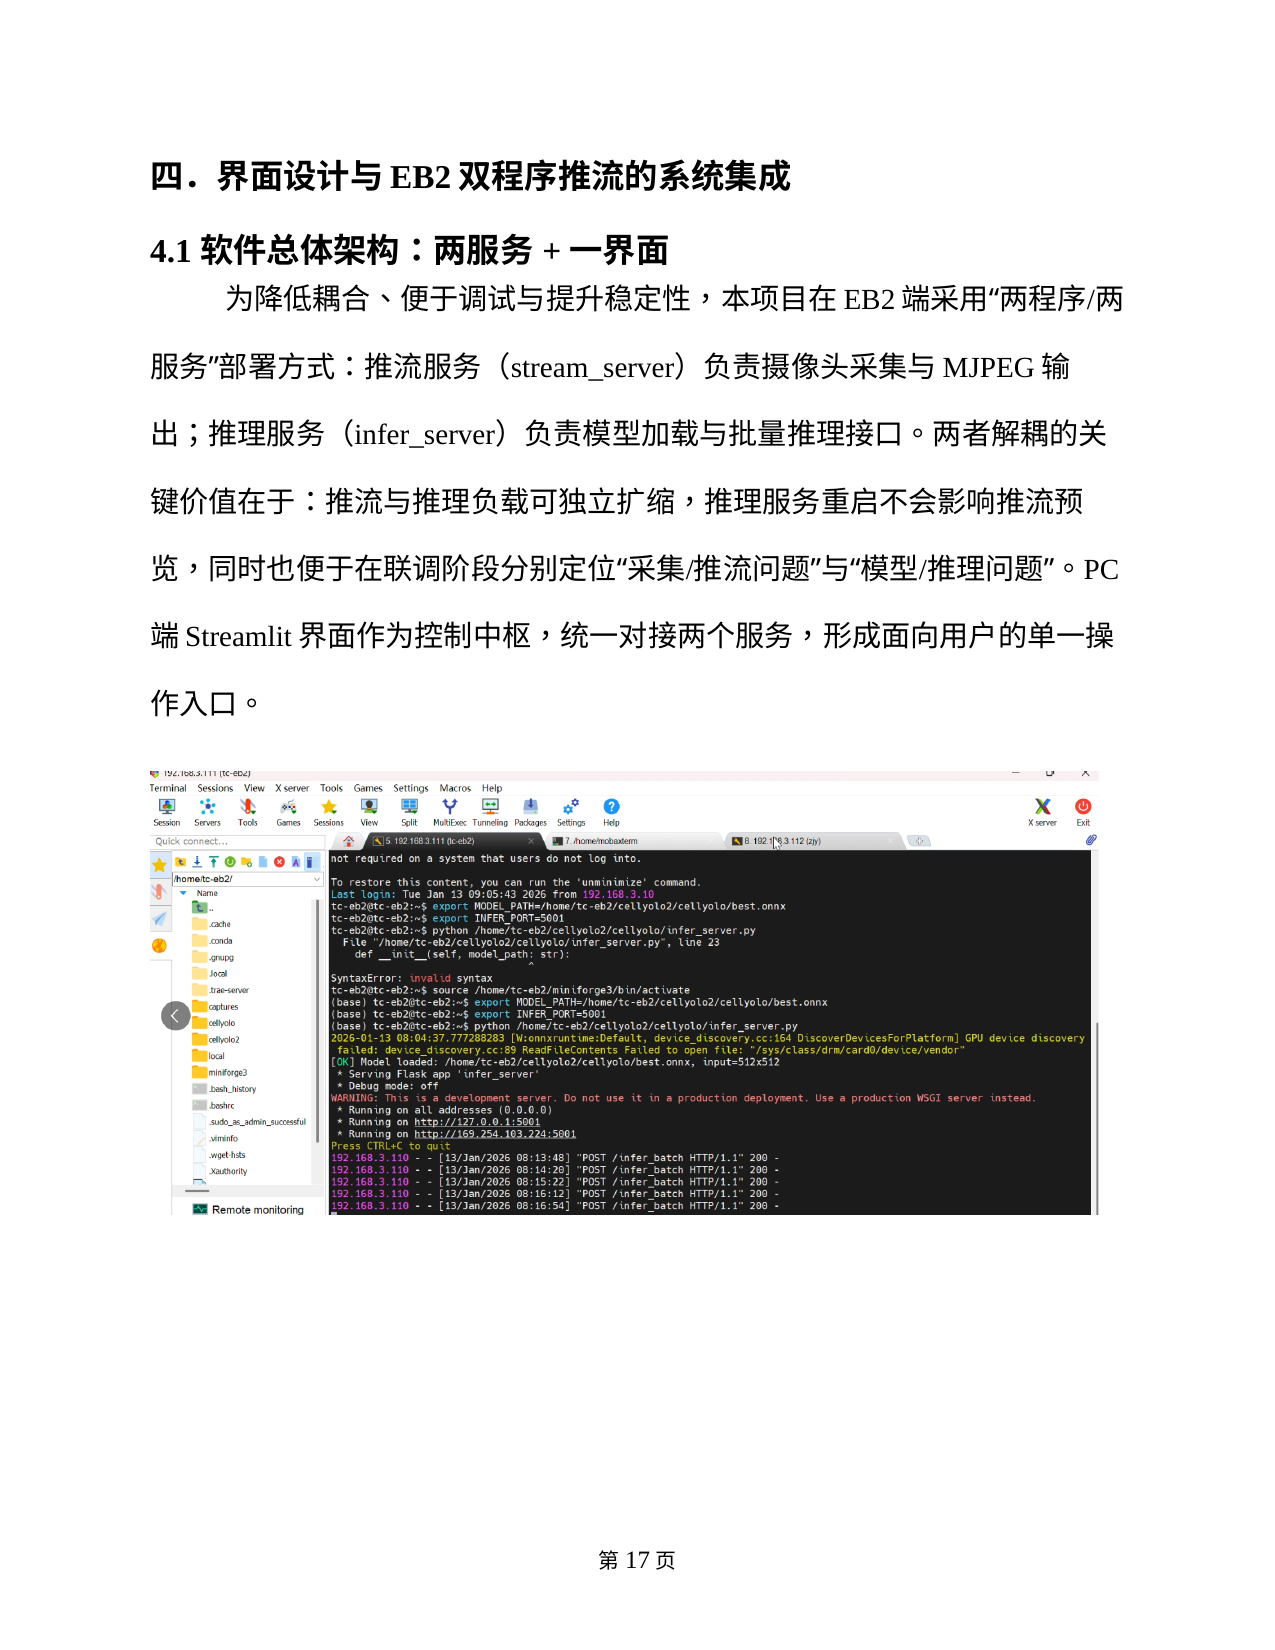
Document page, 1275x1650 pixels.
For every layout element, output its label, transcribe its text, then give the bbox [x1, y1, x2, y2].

subtitle 四．界面设计与EB2双程序推流的系统集成 [150, 150, 1125, 198]
subtitle 4.1 软件总体架构：两服务 + 一界面 [150, 226, 1125, 272]
picture [150, 771, 1099, 1215]
text 为降低耦合、便于调试与提升稳定性，本项目在EB2端采用“两程序/两服务”部署方式：推流服务（stream_server）负责摄像头采集与MJPEG输出；推理服务（infer_server）负责模型加载与批量推理接口。两者解耦的关键价值在于：推流与推理负载可独立扩缩，推理服务重启不会影响推流预览，同时也便于在联调阶段分别定位“采集/推流问题”与“模型/推理问题”。PC端Streamlit界面作为控制中枢，统一对接两个服务，形成面向用户的单一操作入口。 [150, 279, 1125, 723]
